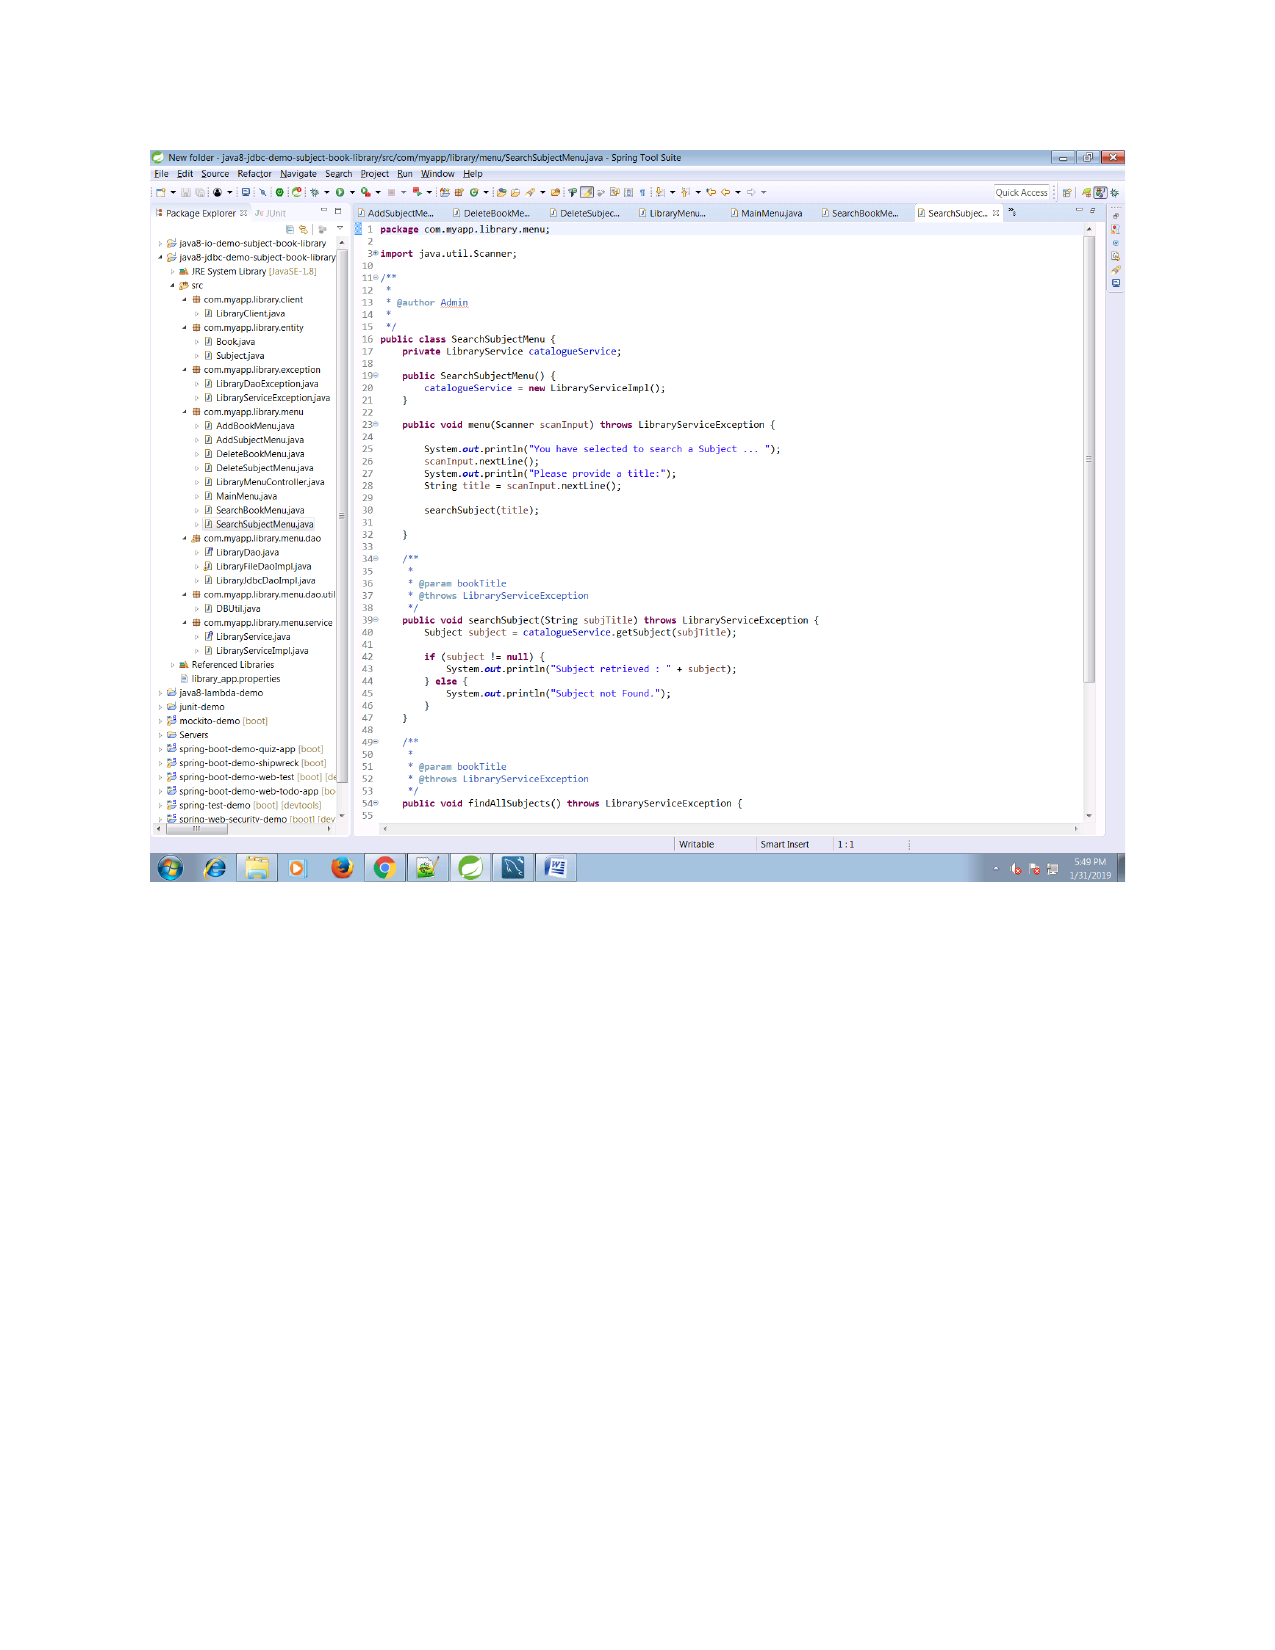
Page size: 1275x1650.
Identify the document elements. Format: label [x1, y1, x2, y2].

picture [150, 150, 1125, 882]
